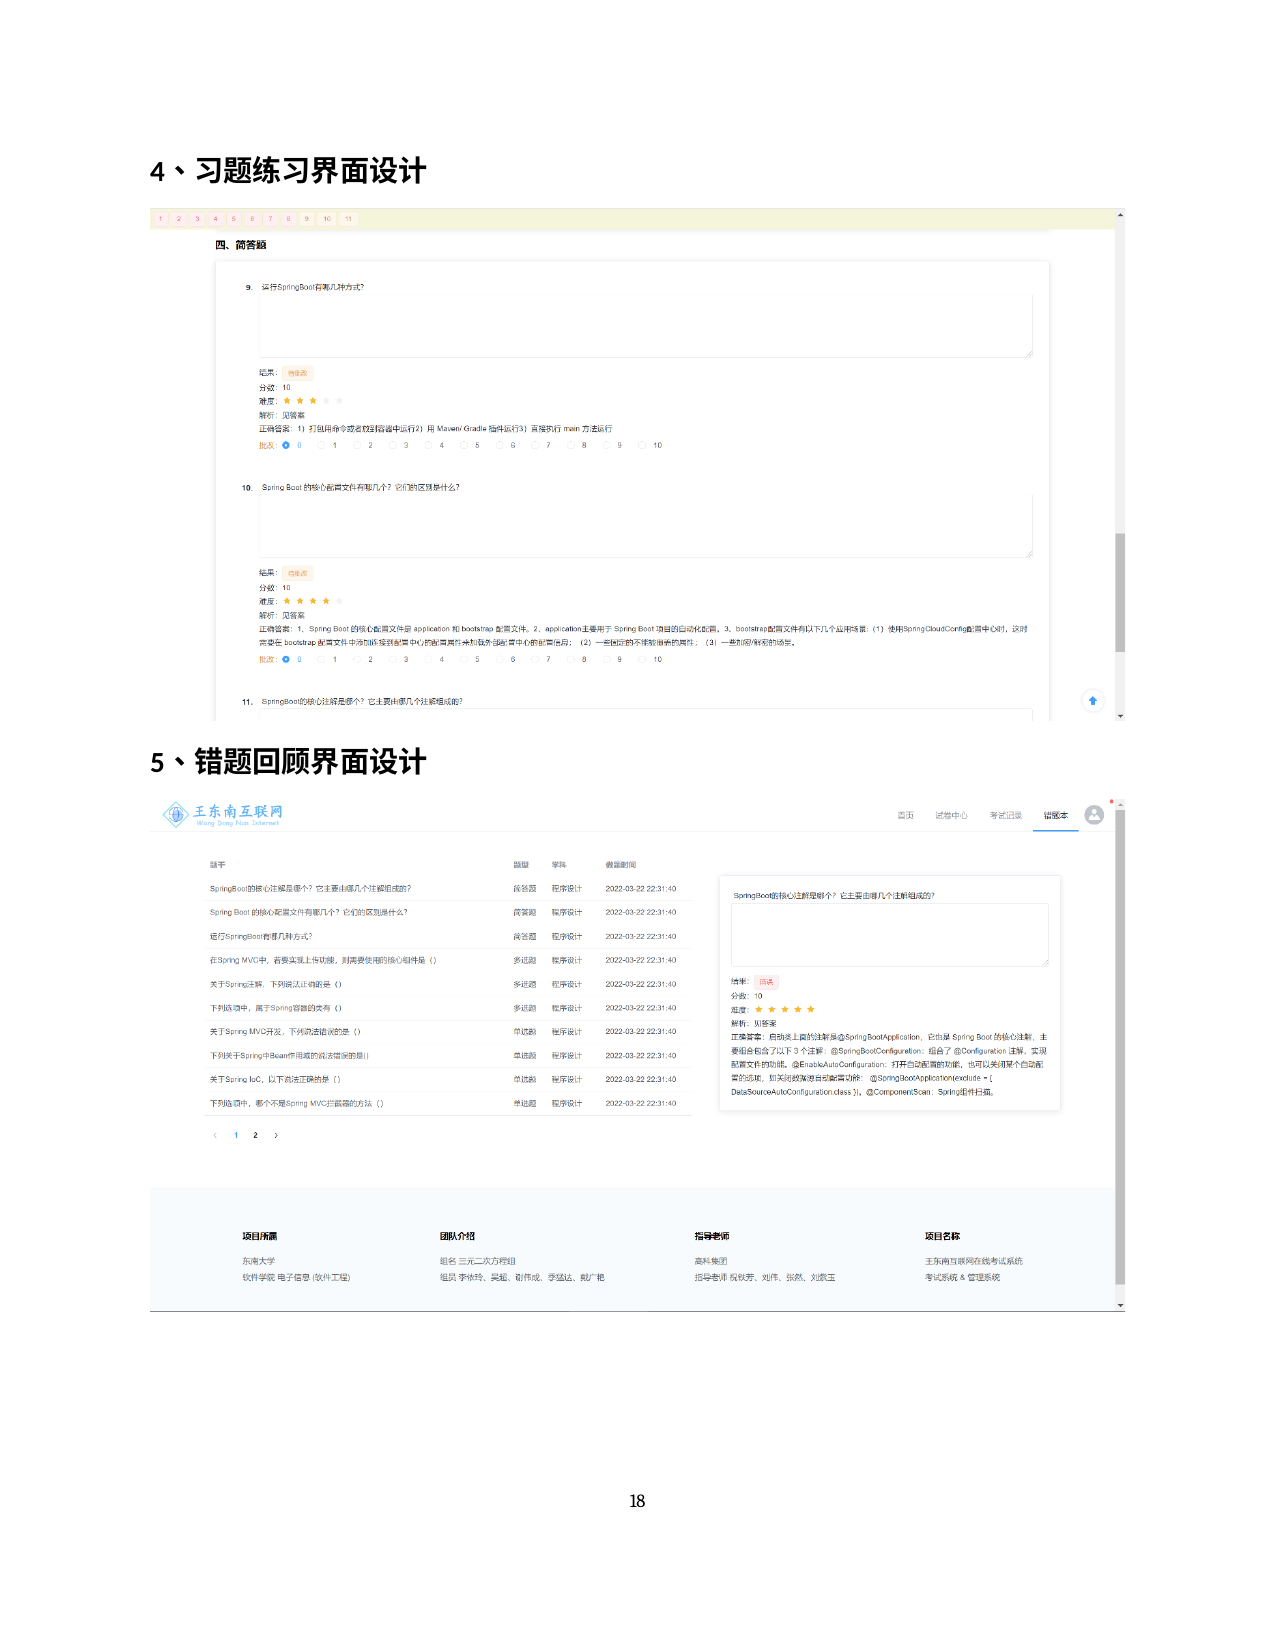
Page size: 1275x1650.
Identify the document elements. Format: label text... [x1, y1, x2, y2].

subtitle 4、习题练习界面设计 [150, 150, 1125, 190]
subtitle 5、错题回顾界面设计 [150, 741, 1125, 781]
picture [150, 208, 1125, 721]
picture [150, 799, 1125, 1312]
